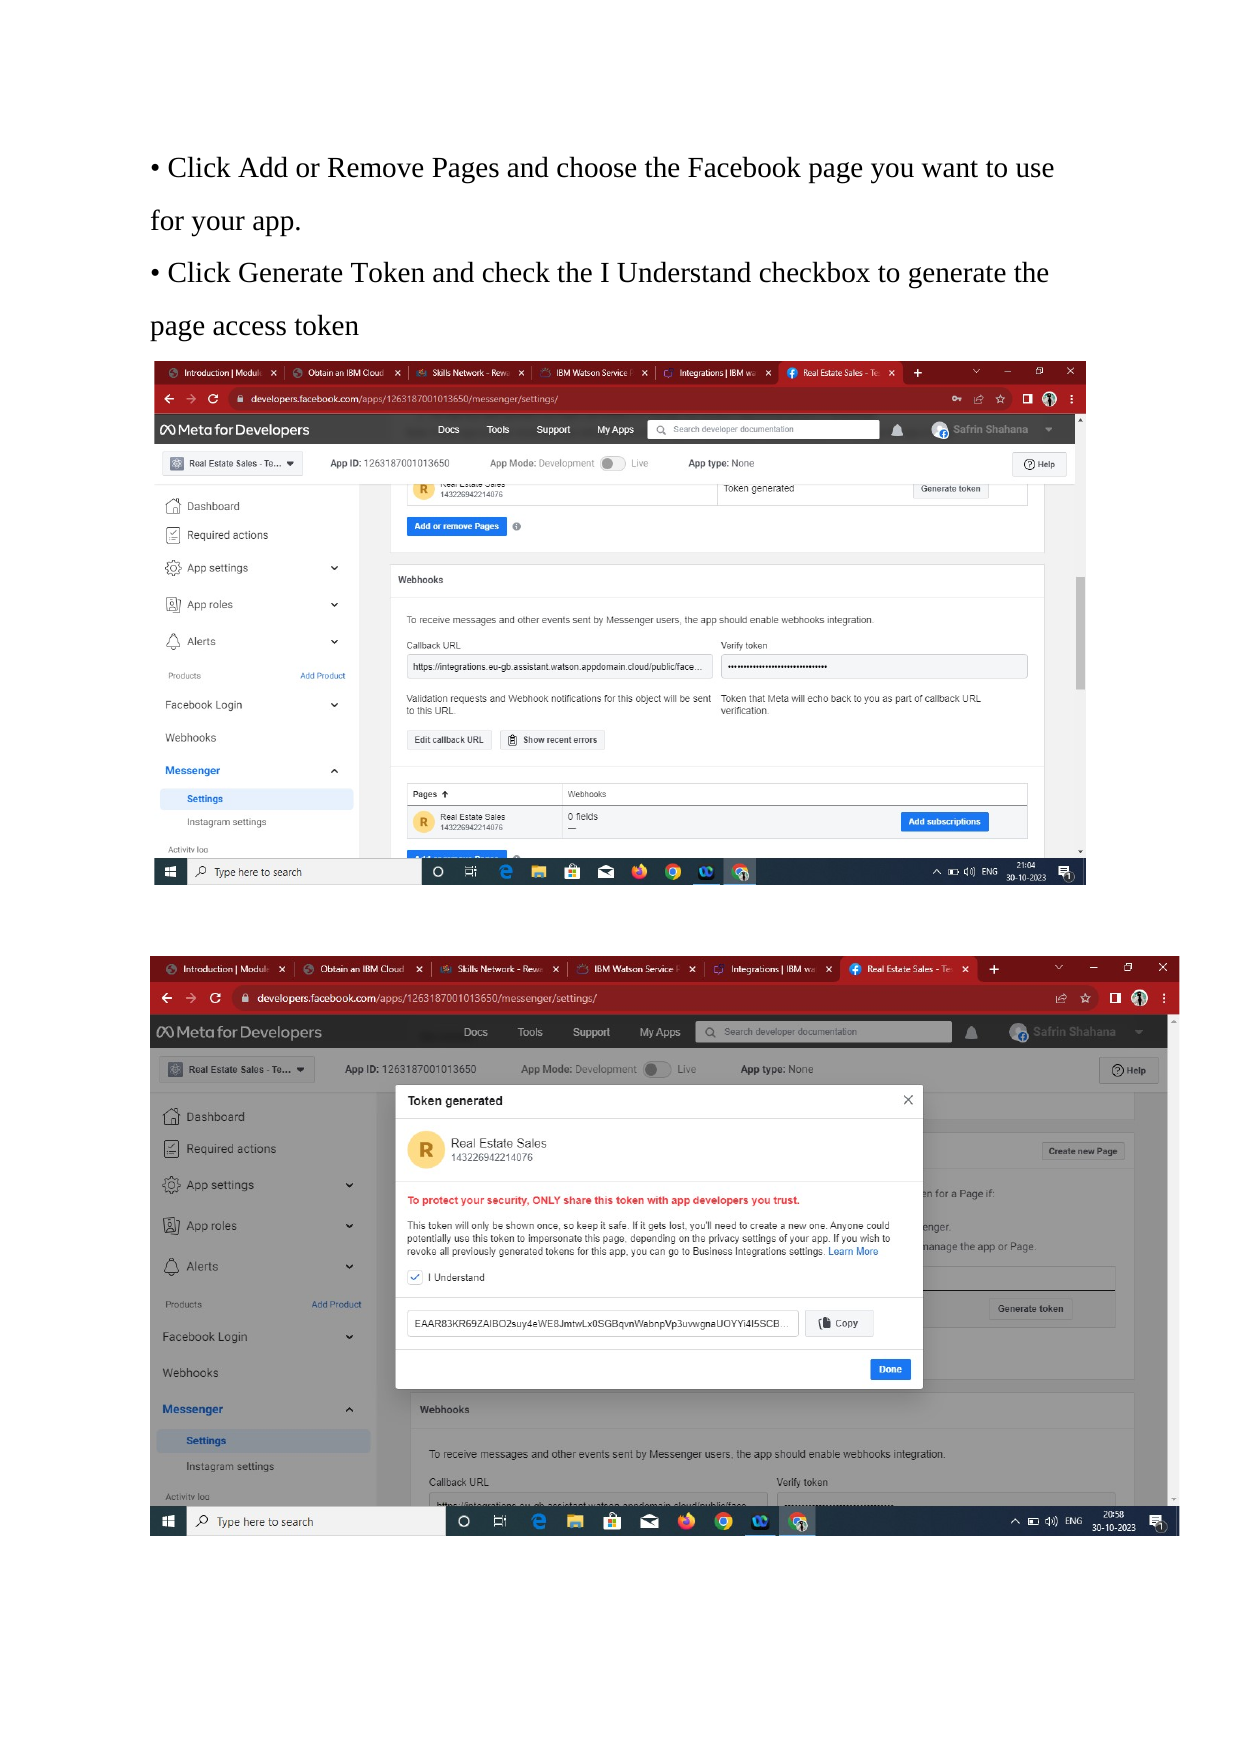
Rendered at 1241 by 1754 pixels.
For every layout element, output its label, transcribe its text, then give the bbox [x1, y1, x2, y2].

text for your app. [150, 203, 1090, 236]
text page access token [150, 308, 1090, 342]
picture [154, 361, 1086, 885]
picture [150, 956, 1180, 1536]
text • Click Add or Remove Pages and choose the Facebook page you want to use [150, 150, 1090, 183]
text • Click Generate Token and check the I Understand checkbox to generate the [150, 256, 1090, 289]
